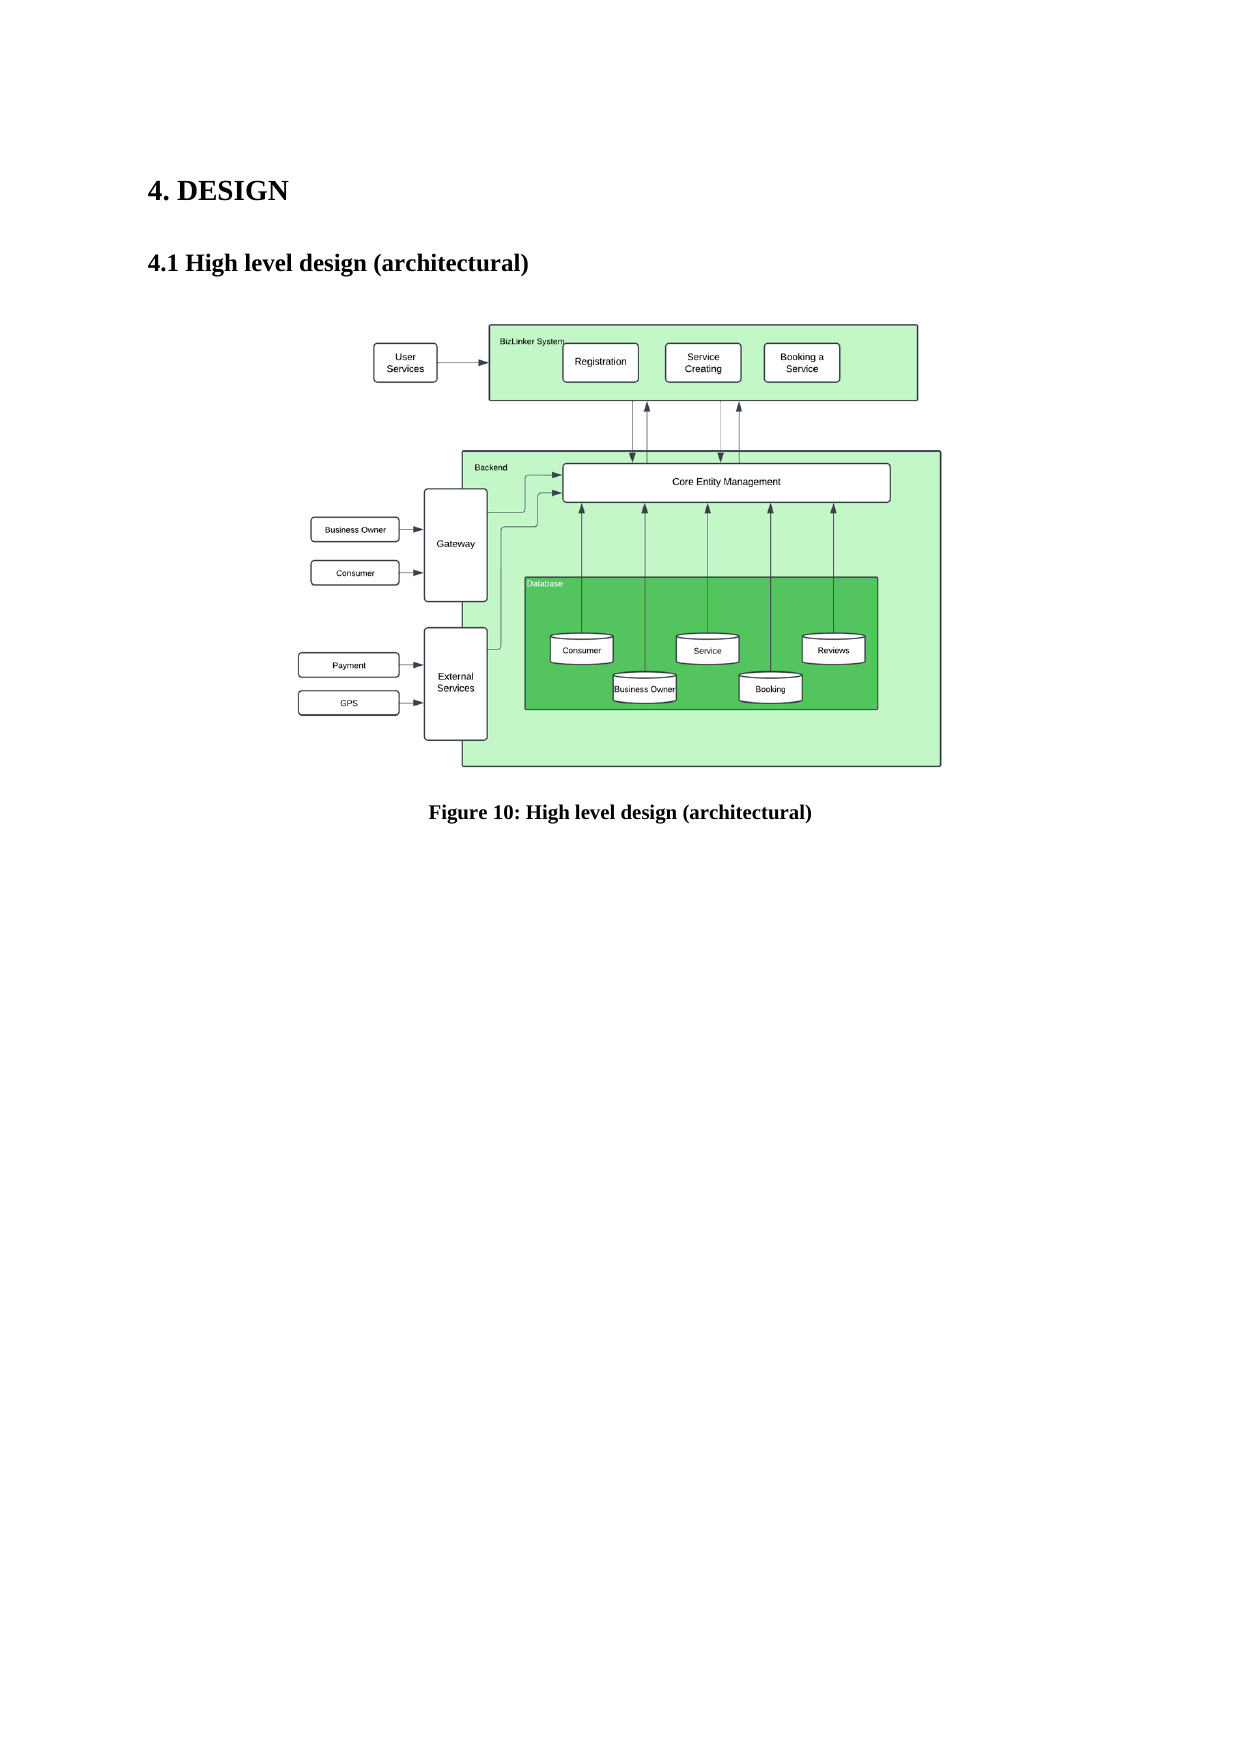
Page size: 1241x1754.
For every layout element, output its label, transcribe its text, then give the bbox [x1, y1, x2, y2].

picture [269, 297, 971, 786]
subtitle 4. DESIGN [148, 173, 1093, 206]
text Figure 10: High level design (architectural) [148, 800, 1093, 824]
subtitle 4.1 High level design (architectural) [148, 248, 1093, 277]
